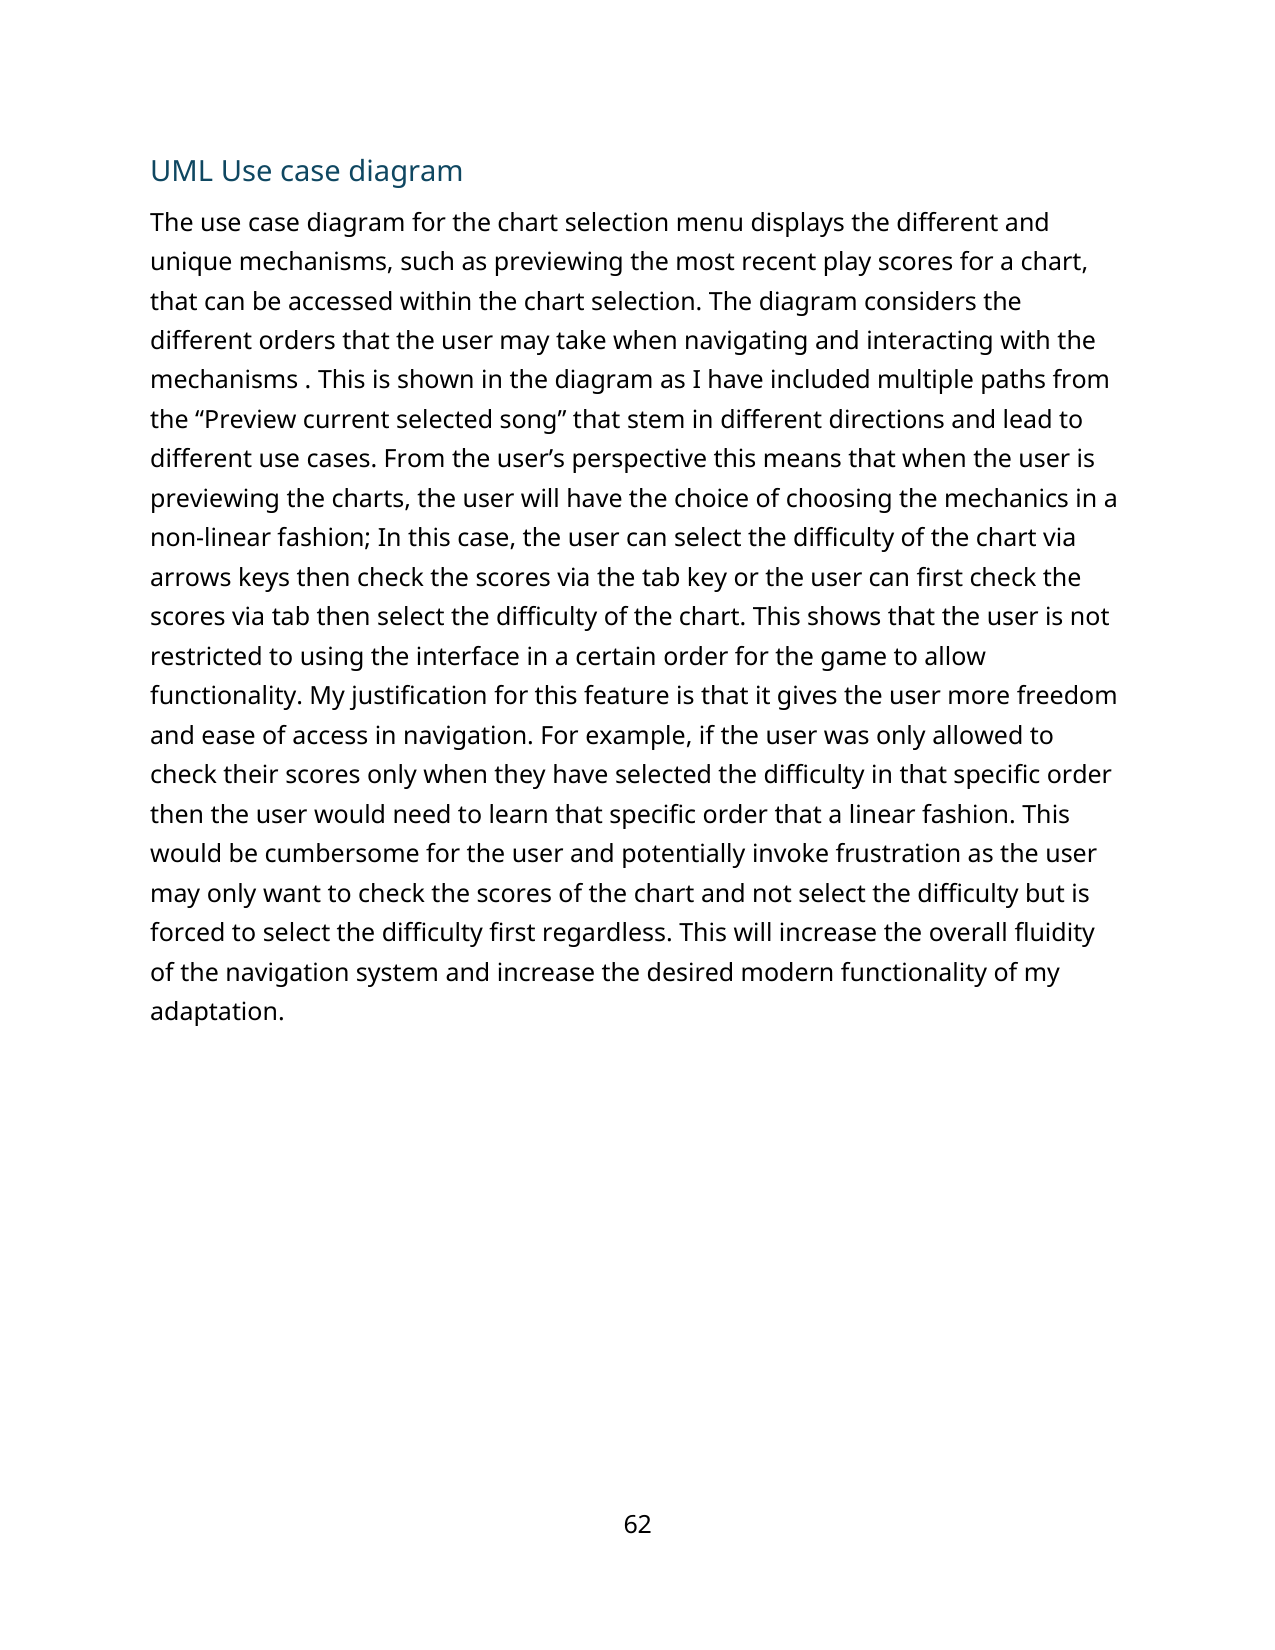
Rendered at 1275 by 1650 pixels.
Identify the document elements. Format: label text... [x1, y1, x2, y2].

text The use case diagram for the chart selection menu displays the different and unique mechanisms, such as previewing the most recent play scores for a chart, that can be accessed within the chart selection. The diagram considers the different orders that the user may take when navigating and interacting with the mechanisms . This is shown in the diagram as I have included multiple paths from the “Preview current selected song” that stem in different directions and lead to different use cases. From the user’s perspective this means that when the user is previewing the charts, the user will have the choice of choosing the mechanics in a non-linear fashion; In this case, the user can select the difficulty of the chart via arrows keys then check the scores via the tab key or the user can first check the scores via tab then select the difficulty of the chart. This shows that the user is not restricted to using the interface in a certain order for the game to allow functionality. My justification for this feature is that it gives the user more freedom and ease of access in navigation. For example, if the user was only allowed to check their scores only when they have selected the difficulty in that specific order then the user would need to learn that specific order that a linear fashion. This would be cumbersome for the user and potentially invoke frustration as the user may only want to check the scores of the chart and not select the difficulty but is forced to select the difficulty first regardless. This will increase the overall fluidity of the navigation system and increase the desired modern functionality of my adaptation. [150, 204, 1125, 1028]
subtitle UML Use case diagram [150, 150, 1125, 190]
